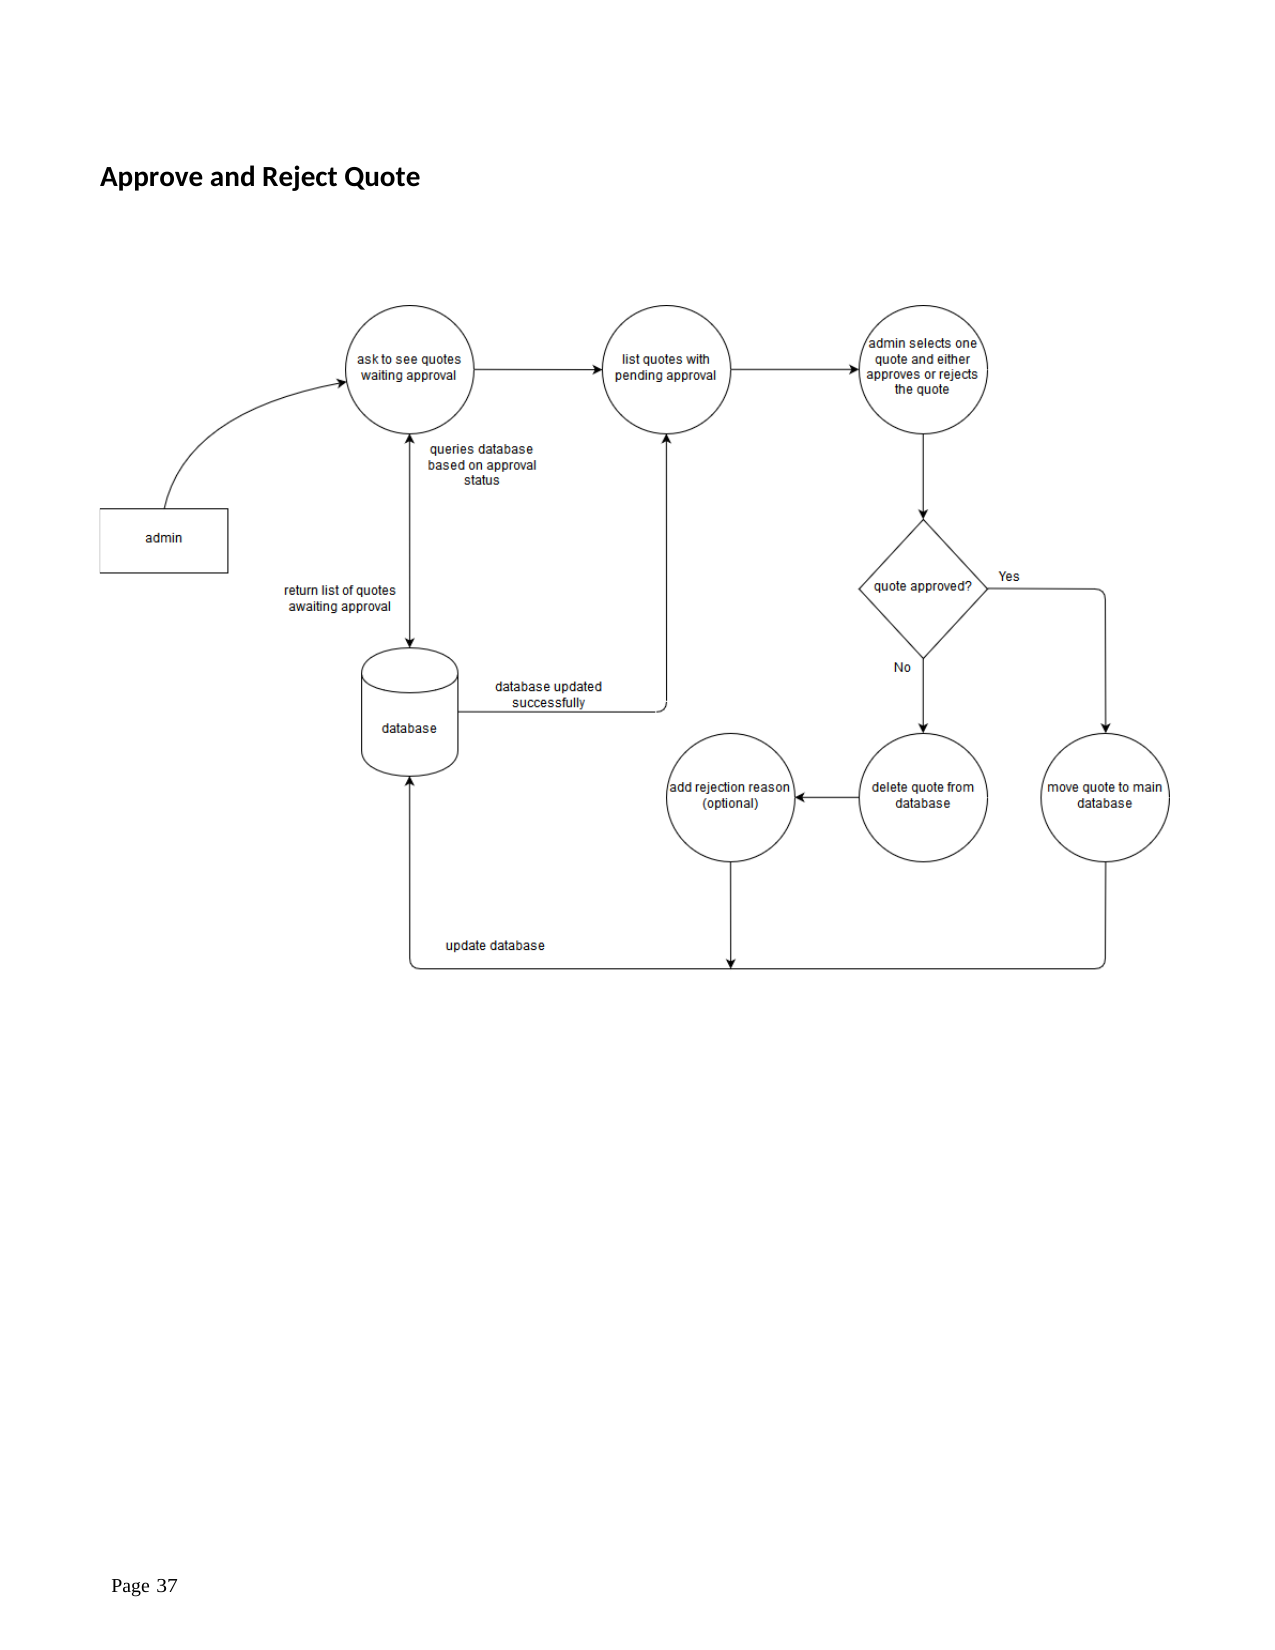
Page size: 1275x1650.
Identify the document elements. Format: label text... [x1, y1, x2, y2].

subtitle Approve and Reject Quote [100, 158, 1175, 194]
picture [99, 305, 1170, 979]
